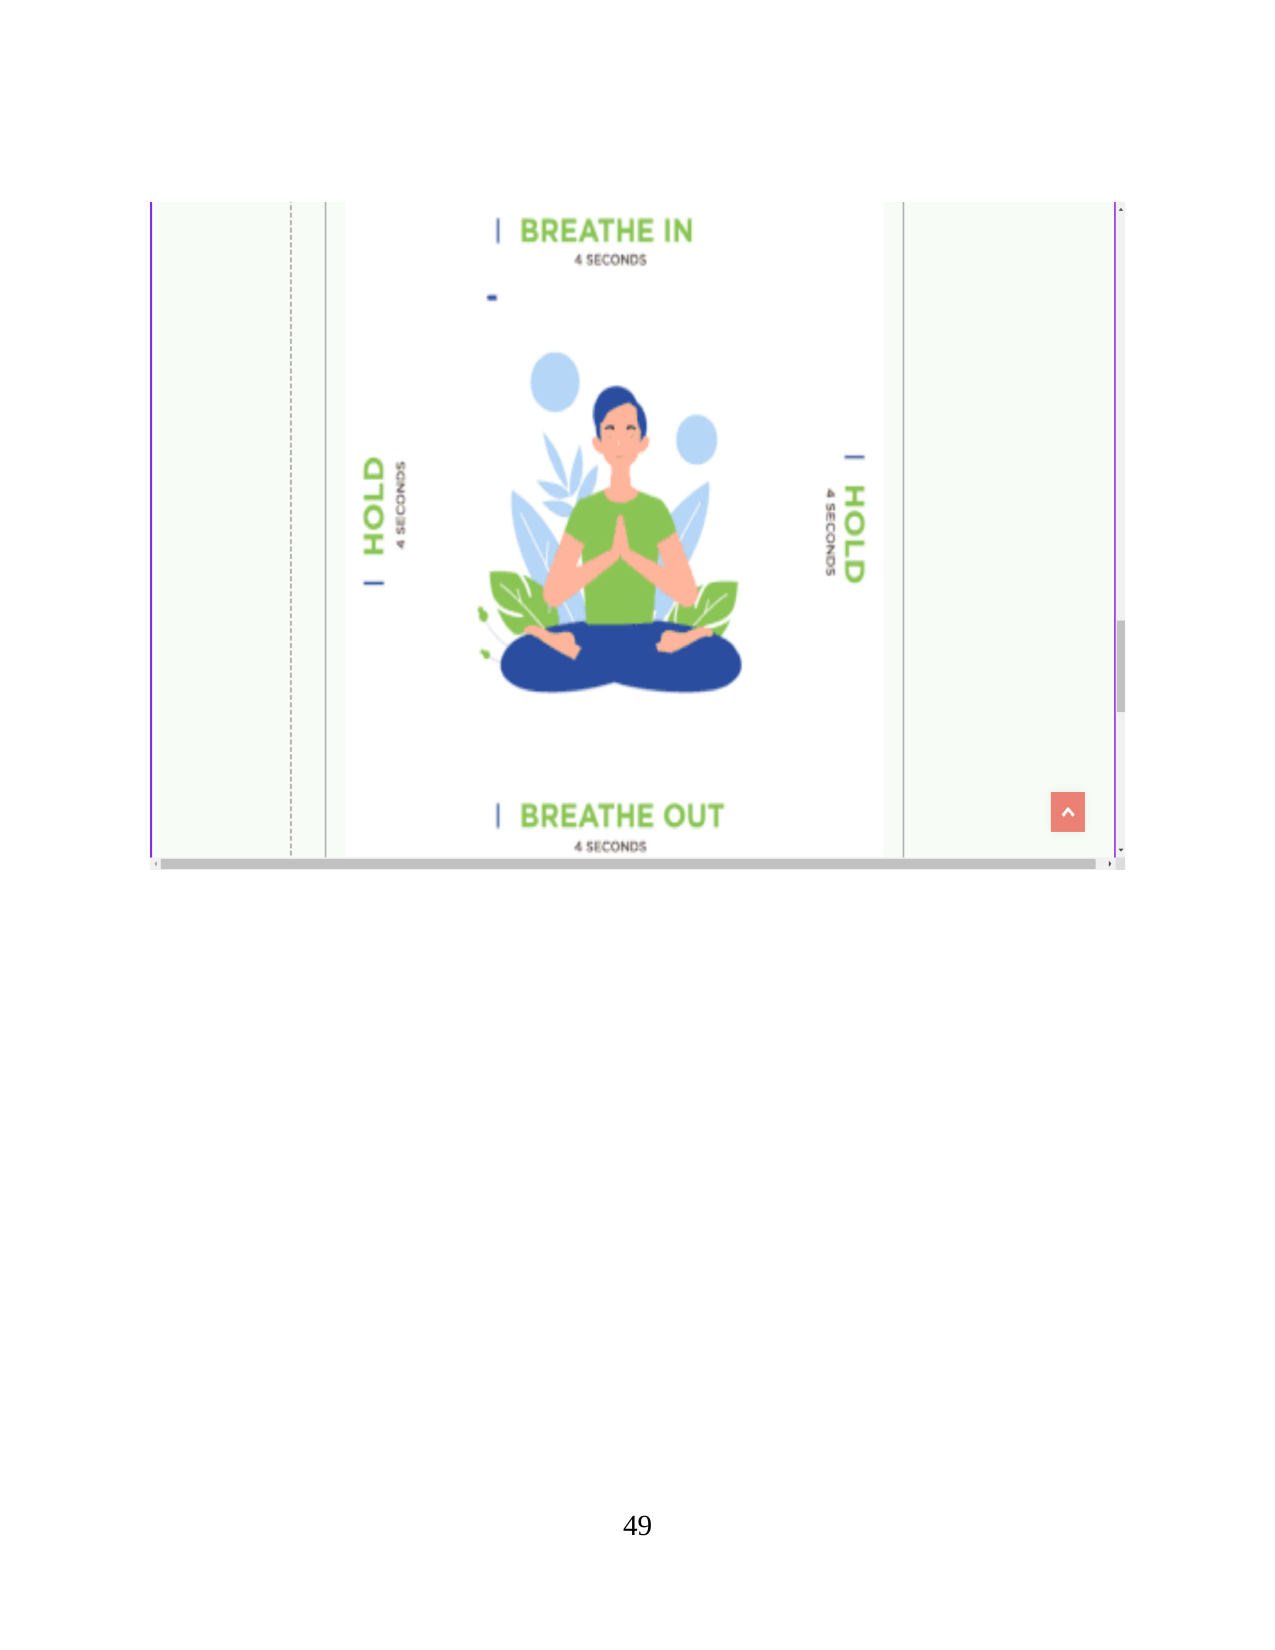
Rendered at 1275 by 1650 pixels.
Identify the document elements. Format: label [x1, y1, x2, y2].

picture [150, 202, 1125, 870]
